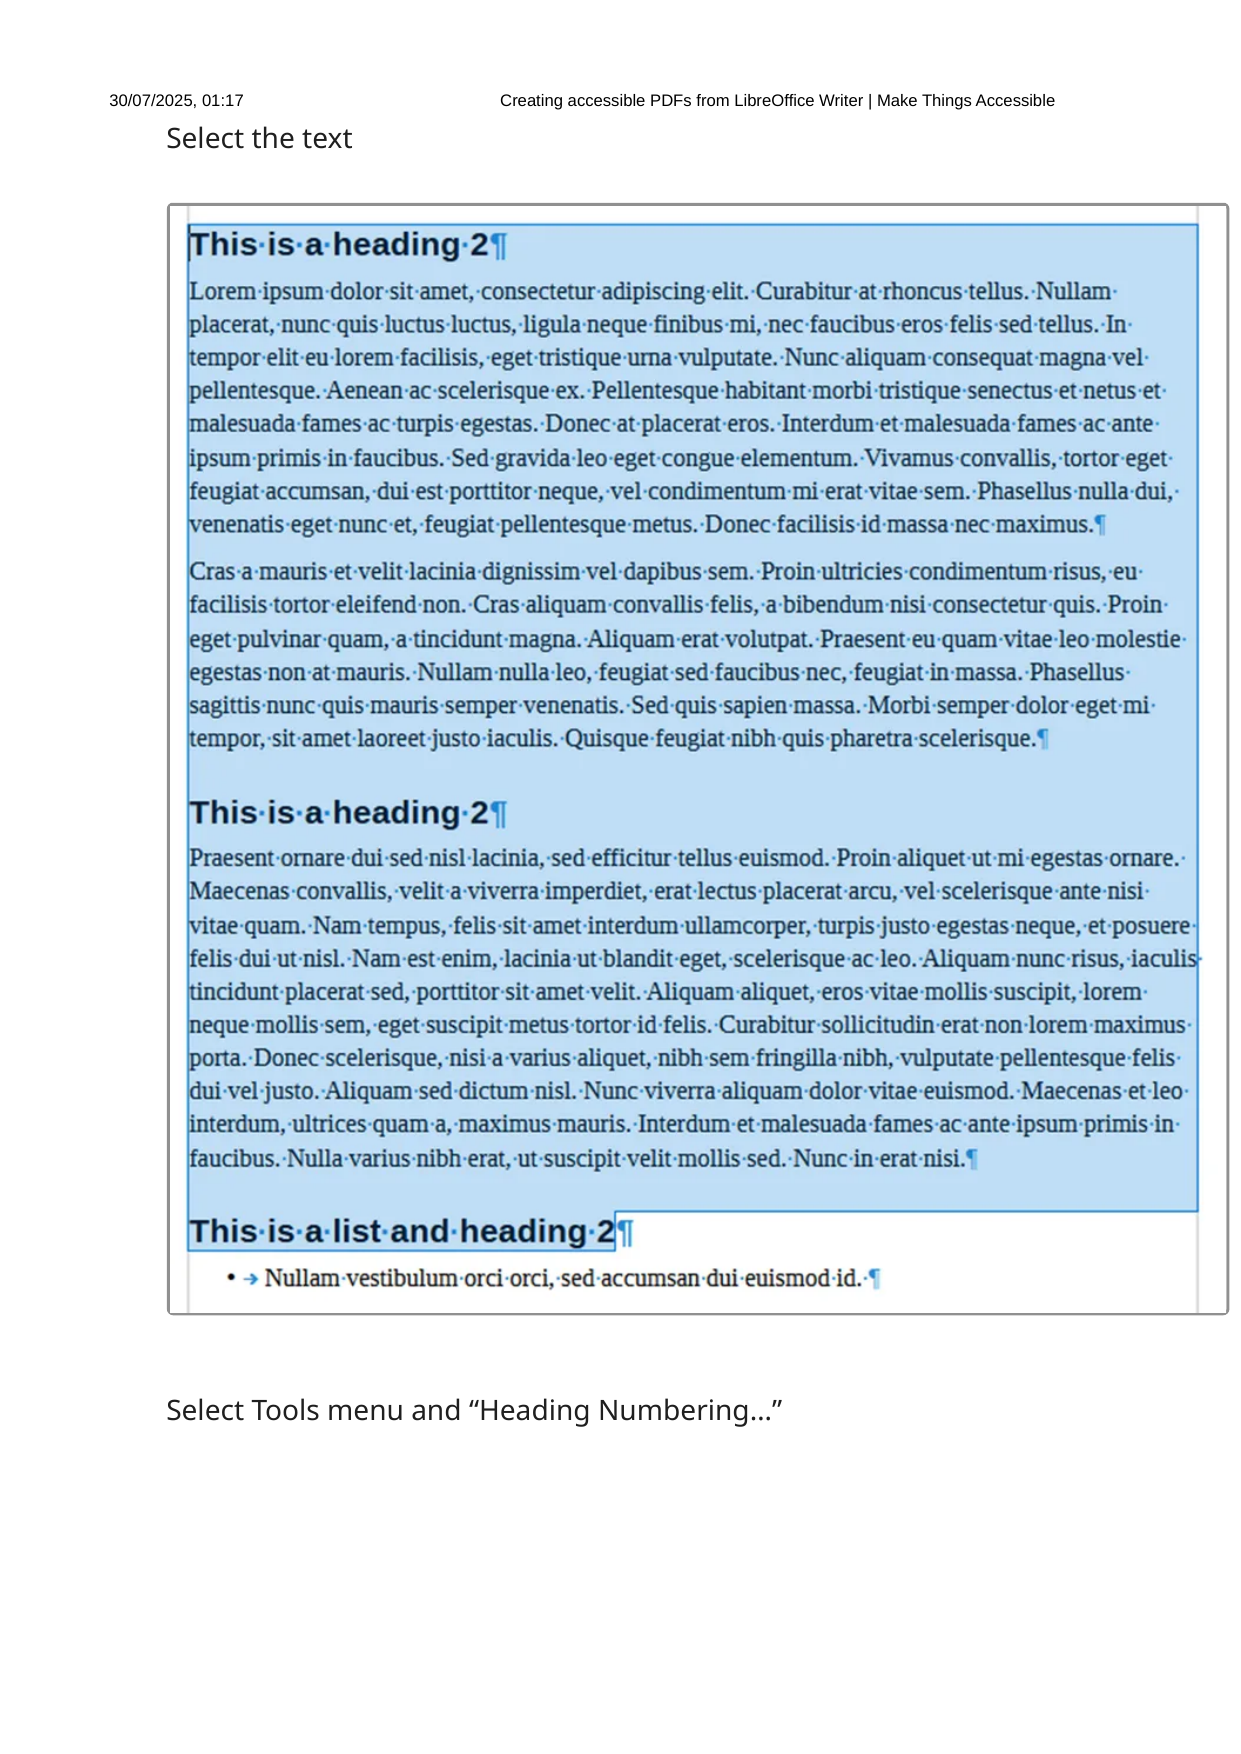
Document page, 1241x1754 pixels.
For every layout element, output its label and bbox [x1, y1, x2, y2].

picture [170, 206, 1227, 1313]
